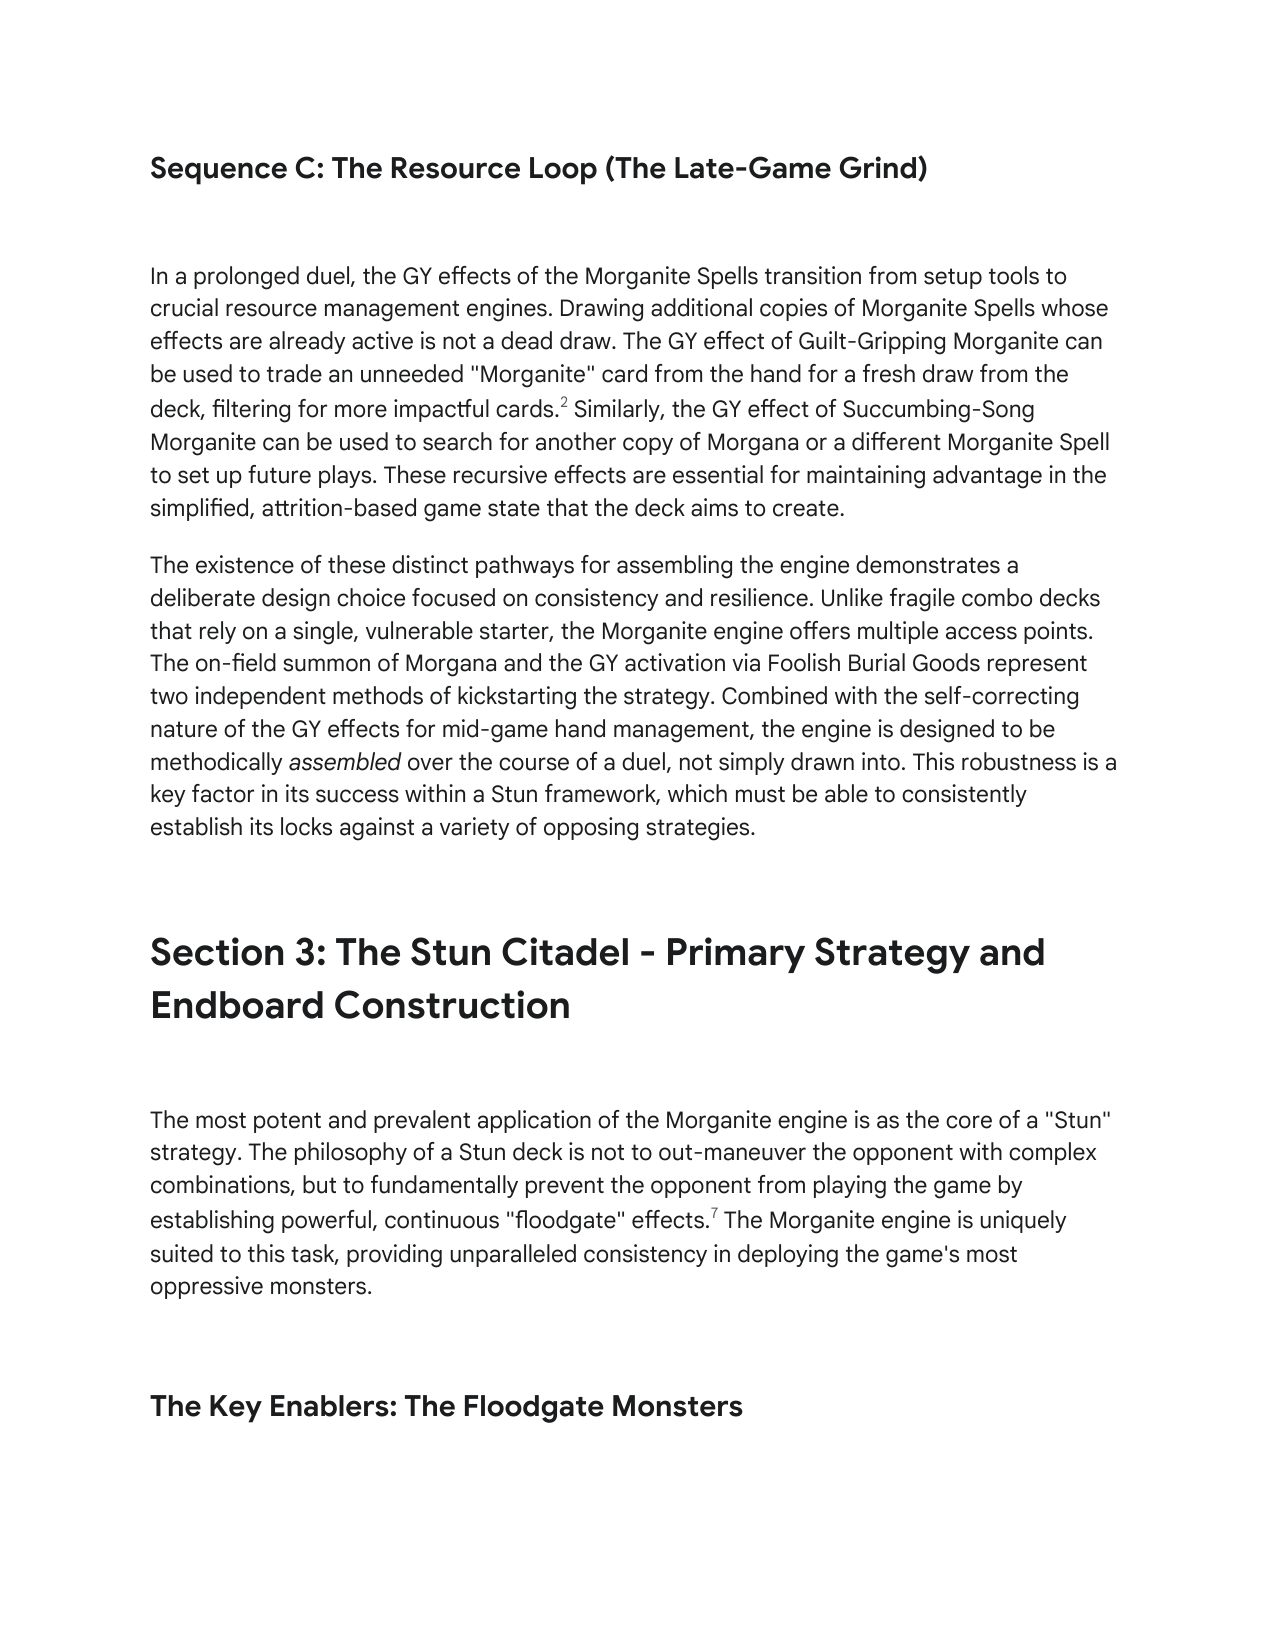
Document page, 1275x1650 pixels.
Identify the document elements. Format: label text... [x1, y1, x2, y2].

subtitle Section 3: The Stun Citadel - Primary Strategy and Endboard Construction [150, 929, 1125, 1029]
text In a prolonged duel, the GY effects of the Morganite Spells transition from setup tools to crucial resource management engines. Drawing additional copies of Morganite Spells whose effects are already active is not a dead draw. The GY effect of Guilt-Gripping Morganite can be used to trade an unneeded "Morganite" card from the hand for a fresh draw from the deck, filtering for more impactful cards.2 Similarly, the GY effect of Succumbing-Song Morganite can be used to search for another copy of Morgana or a different Morganite Spell to set up future plays. These recursive effects are essential for maintaining advantage in the simplified, attrition-based game state that the deck aims to create. [150, 262, 1125, 523]
text The most potent and prevalent application of the Morganite engine is as the core of a "Stun" strategy. The philosophy of a Stun deck is not to out-maneuver the opponent with complex combinations, but to fundamentally prevent the opponent from playing the game by establishing powerful, continuous "floodgate" effects.7 The Morganite engine is uniquely suited to this task, providing unparalleled consistency in deploying the game's most oppressive monsters. [150, 1106, 1125, 1301]
subtitle Sequence C: The Resource Loop (The Late-Game Grind) [150, 150, 1125, 187]
subtitle The Key Enablers: The Floodgate Monsters [150, 1388, 1125, 1424]
text The existence of these distinct pathways for assembling the engine demonstrates a deliberate design choice focused on consistency and resilience. Unlike fragile combo decks that rely on a single, vulnerable starter, the Morganite engine offers multiple access points. The on-field summon of Morgana and the GY activation via Foolish Burial Goods represent two independent methods of kickstarting the strategy. Combined with the self-correcting nature of the GY effects for mid-game hand management, the engine is designed to be methodically assembled over the course of a duel, not simply drawn into. This robustness is a key factor in its success within a Stun framework, which must be able to consistently establish its locks against a variety of opposing strategies. [150, 552, 1125, 842]
